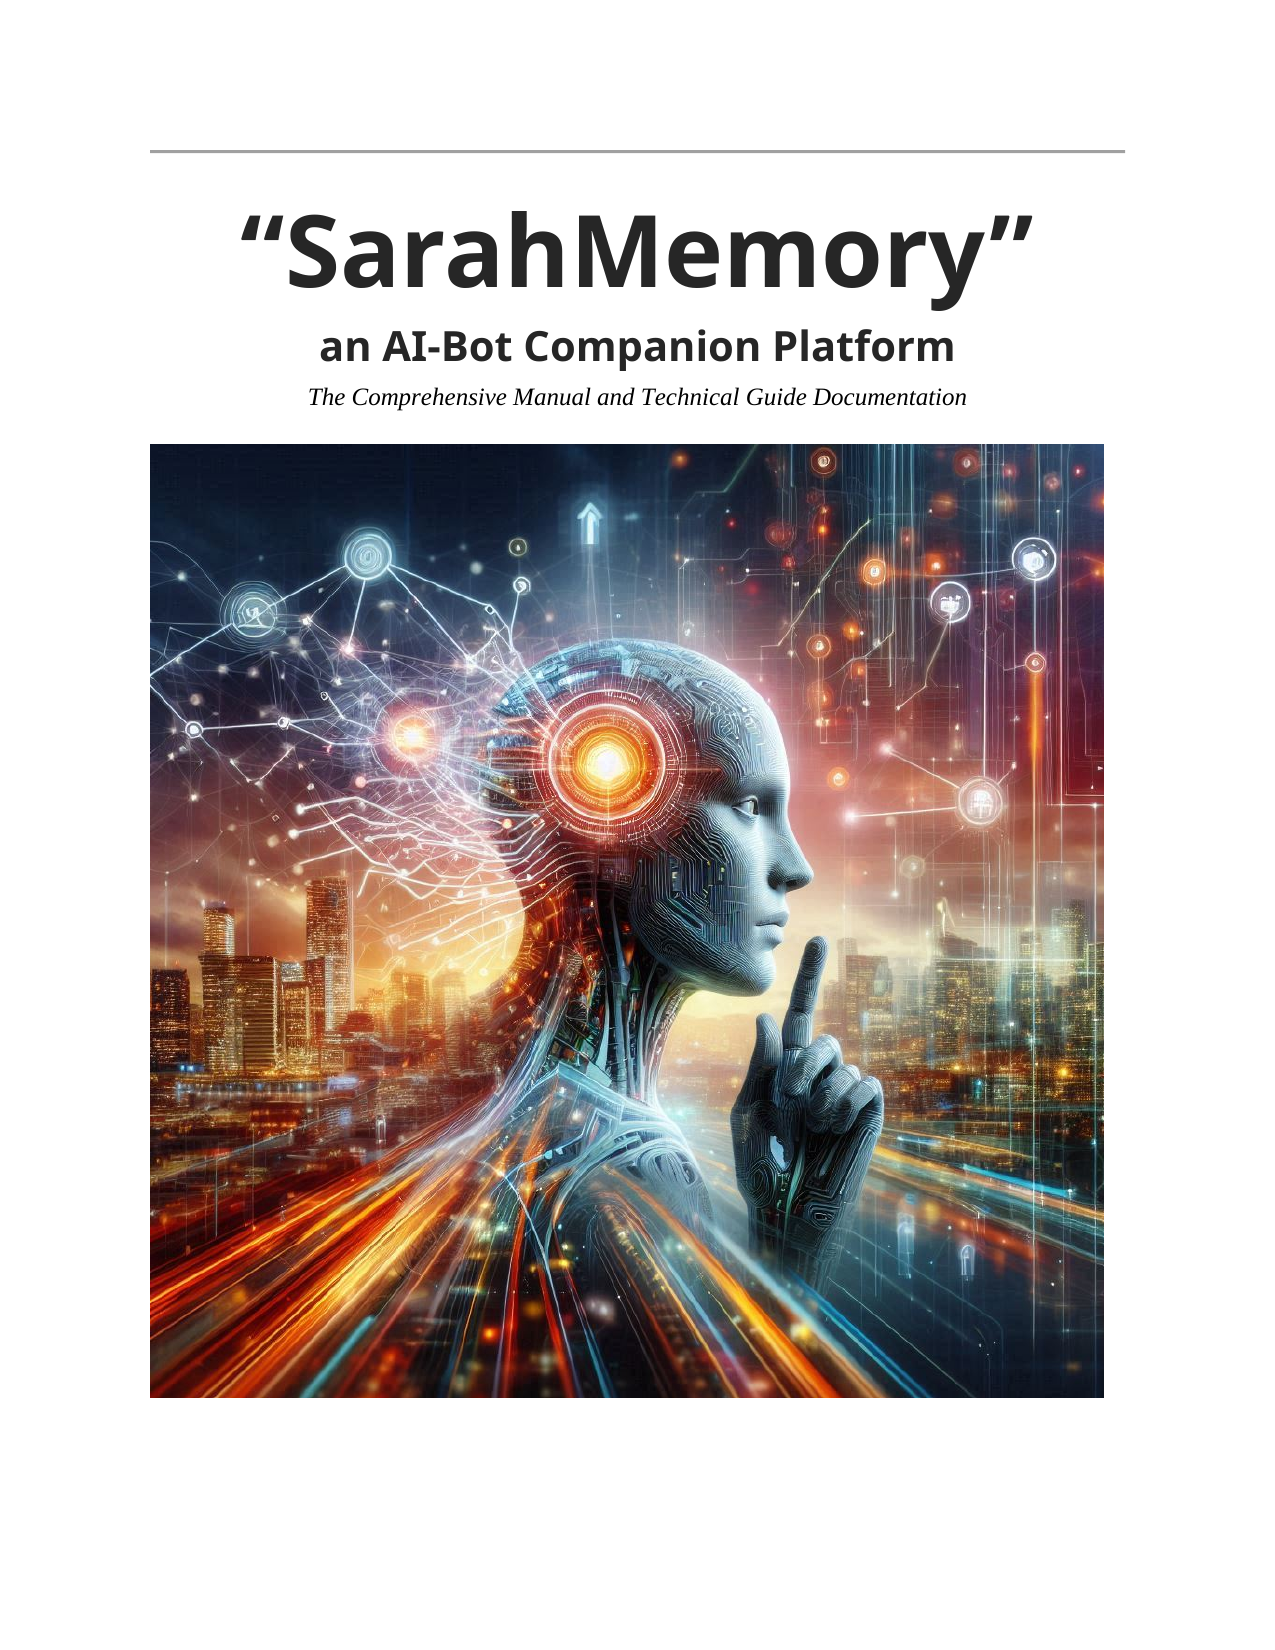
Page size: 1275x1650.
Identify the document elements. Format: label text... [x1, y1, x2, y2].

text The Comprehensive Manual and Technical Guide Documentation [150, 382, 1125, 411]
picture [150, 444, 1104, 1398]
title an AI-Bot Companion Platform [150, 317, 1125, 373]
title “SarahMemory” [150, 181, 1125, 317]
